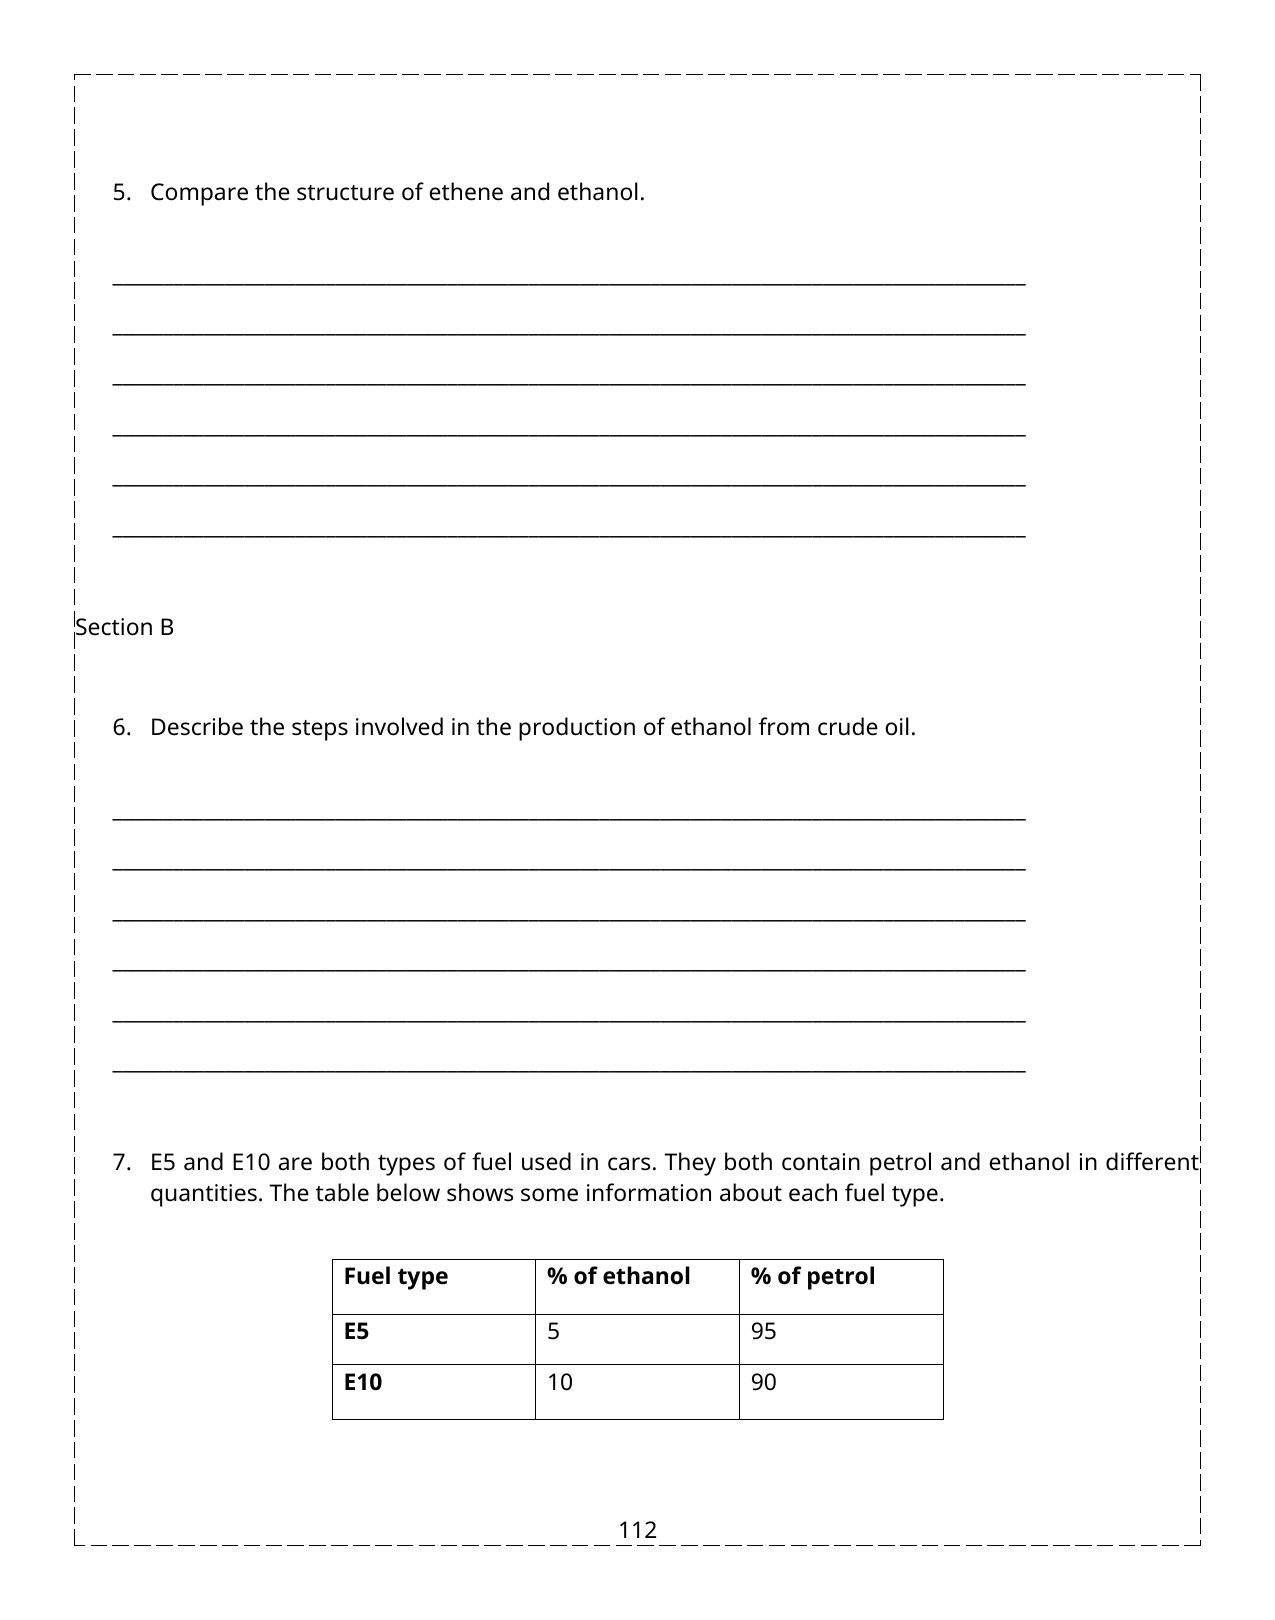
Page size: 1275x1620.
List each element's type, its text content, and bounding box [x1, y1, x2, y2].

text __________________________________________________________________________________________ [112, 793, 1200, 824]
text __________________________________________________________________________________________ [112, 1045, 1200, 1076]
table_cell 95 [740, 1315, 943, 1364]
text __________________________________________________________________________________________ [112, 894, 1200, 925]
text __________________________________________________________________________________________ [112, 509, 1200, 541]
text __________________________________________________________________________________________ [112, 409, 1200, 440]
table_header Fuel type [333, 1260, 535, 1314]
table_cell 5 [536, 1315, 739, 1364]
table_cell 10 [536, 1365, 739, 1419]
list Describe the steps involved in the production of ethanol from crude oil. [112, 711, 1200, 742]
text __________________________________________________________________________________________ [112, 257, 1200, 289]
list E5 and E10 are both types of fuel used in cars. They both contain petrol and ethanol in different quantities. The table below shows some information about each fuel type. [112, 1146, 1200, 1208]
table_cell E5 [333, 1315, 535, 1364]
text __________________________________________________________________________________________ [112, 459, 1200, 490]
table_header % of petrol [740, 1260, 943, 1314]
text __________________________________________________________________________________________ [112, 843, 1200, 874]
text __________________________________________________________________________________________ [112, 358, 1200, 389]
text __________________________________________________________________________________________ [112, 994, 1200, 1026]
text __________________________________________________________________________________________ [112, 308, 1200, 339]
table_cell E10 [333, 1365, 535, 1419]
text Section B [75, 610, 1200, 642]
table_cell 90 [740, 1365, 943, 1419]
table_header % of ethanol [536, 1260, 739, 1314]
text __________________________________________________________________________________________ [112, 944, 1200, 975]
list Compare the structure of ethene and ethanol. [112, 176, 1200, 207]
